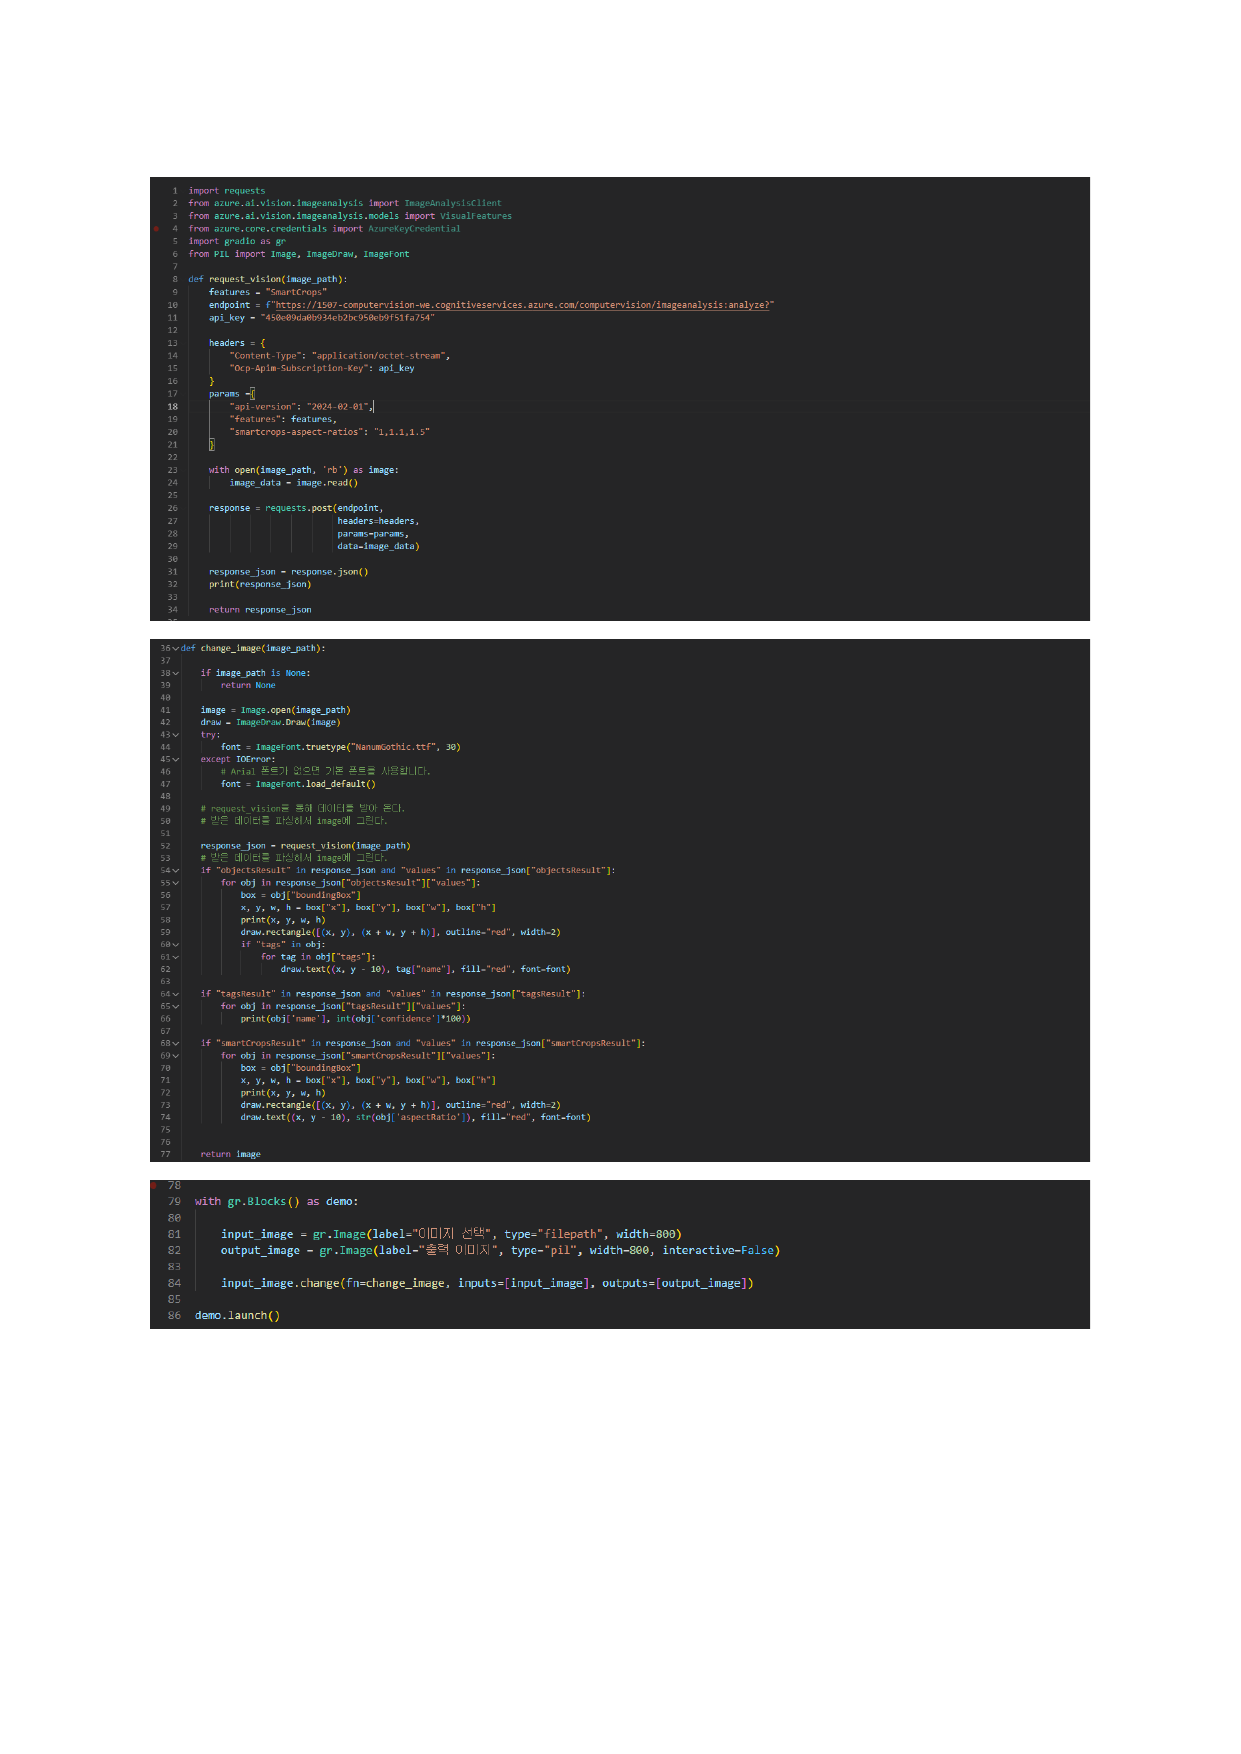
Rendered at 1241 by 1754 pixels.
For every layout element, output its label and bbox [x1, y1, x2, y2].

picture [150, 639, 1091, 1162]
picture [150, 1180, 1091, 1329]
picture [150, 177, 1091, 621]
